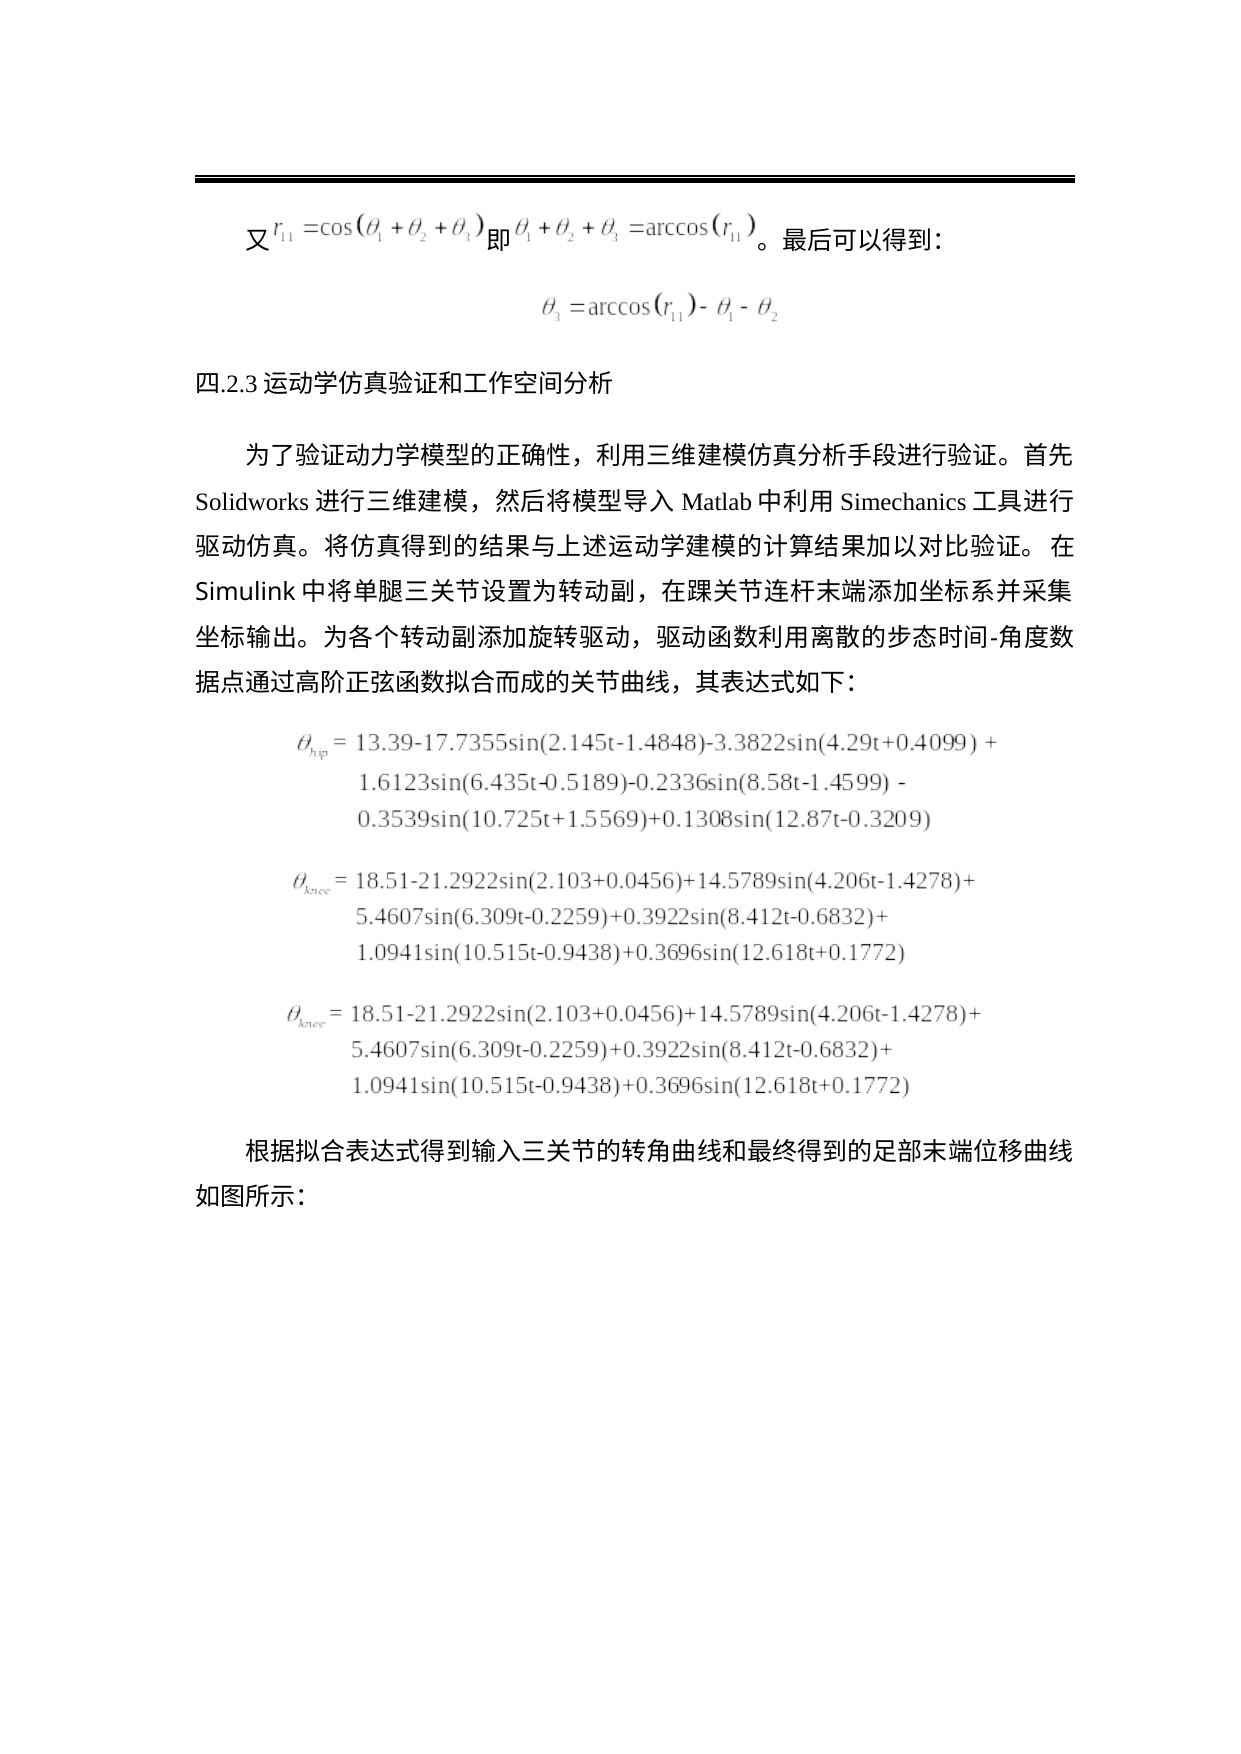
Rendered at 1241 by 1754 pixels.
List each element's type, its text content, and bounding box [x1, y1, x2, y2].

text 为了验证动力学模型的正确性，利用三维建模仿真分析手段进行验证。首先Solidworks进行三维建模，然后将模型导入Matlab中利用Simechanics工具进行驱动仿真。将仿真得到的结果与上述运动学建模的计算结果加以对比验证。在Simulink中将单腿三关节设置为转动副，在踝关节连杆末端添加坐标系并采集坐标输出。为各个转动副添加旋转驱动，驱动函数利用离散的步态时间-角度数据点通过高阶正弦函数拟合而成的关节曲线，其表达式如下： [195, 436, 1075, 699]
subtitle 运动学仿真验证和工作空间分析 [195, 363, 1075, 400]
text 根据拟合表达式得到输入三关节的转角曲线和最终得到的足部末端位移曲线如图所示： [195, 1131, 1075, 1213]
text 又即。最后可以得到： [195, 207, 1075, 257]
